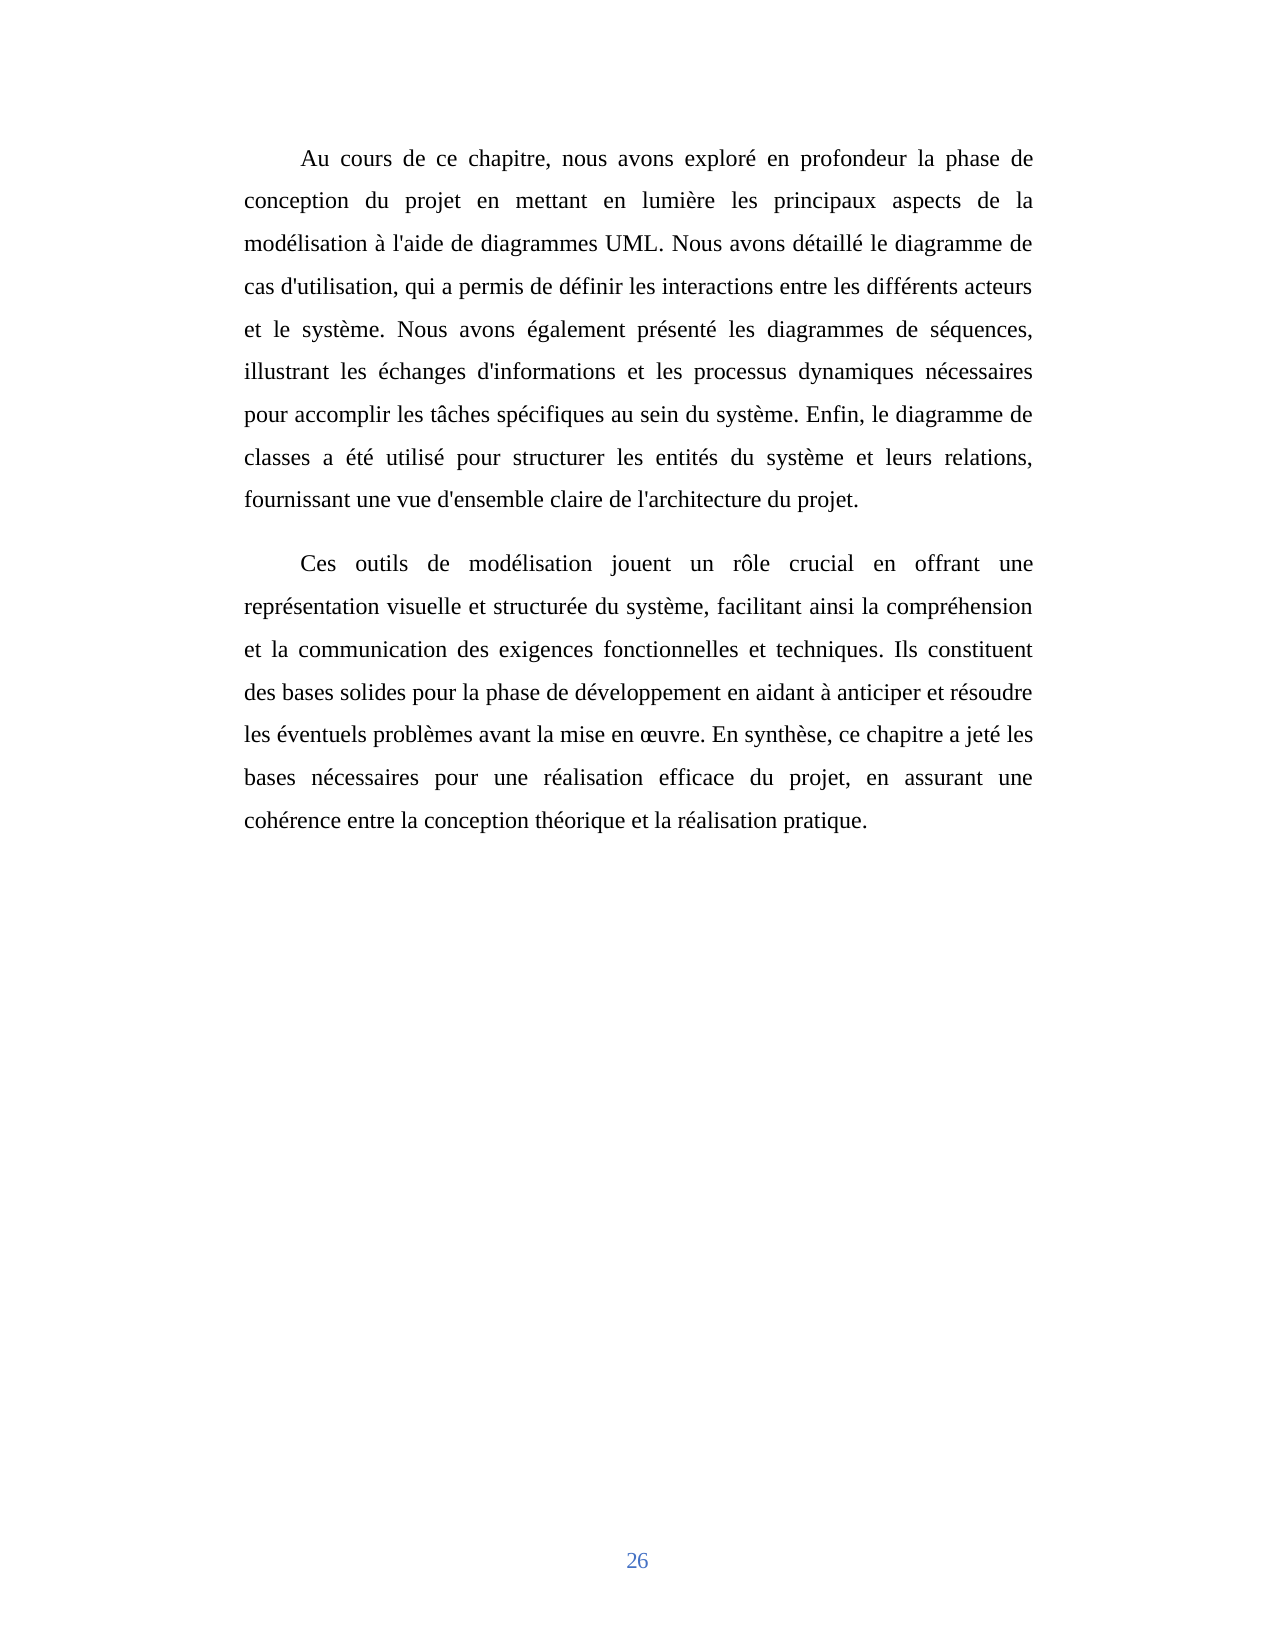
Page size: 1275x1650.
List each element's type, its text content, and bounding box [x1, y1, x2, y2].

text Ces outils de modélisation jouent un rôle crucial en offrant une représentation visuelle et structurée du système, facilitant ainsi la compréhension et la communication des exigences fonctionnelles et techniques. Ils constituent des bases solides pour la phase de développement en aidant à anticiper et résoudre les éventuels problèmes avant la mise en œuvre. En synthèse, ce chapitre a jeté les bases nécessaires pour une réalisation efficace du projet, en assurant une cohérence entre la conception théorique et la réalisation pratique. [244, 549, 1034, 833]
text Au cours de ce chapitre, nous avons exploré en profondeur la phase de conception du projet en mettant en lumière les principaux aspects de la modélisation à l'aide de diagrammes UML. Nous avons détaillé le diagramme de cas d'utilisation, qui a permis de définir les interactions entre les différents acteurs et le système. Nous avons également présenté les diagrammes de séquences, illustrant les échanges d'informations et les processus dynamiques nécessaires pour accomplir les tâches spécifiques au sein du système. Enfin, le diagramme de classes a été utilisé pour structurer les entités du système et leurs relations, fournissant une vue d'ensemble claire de l'architecture du projet. [244, 144, 1034, 513]
